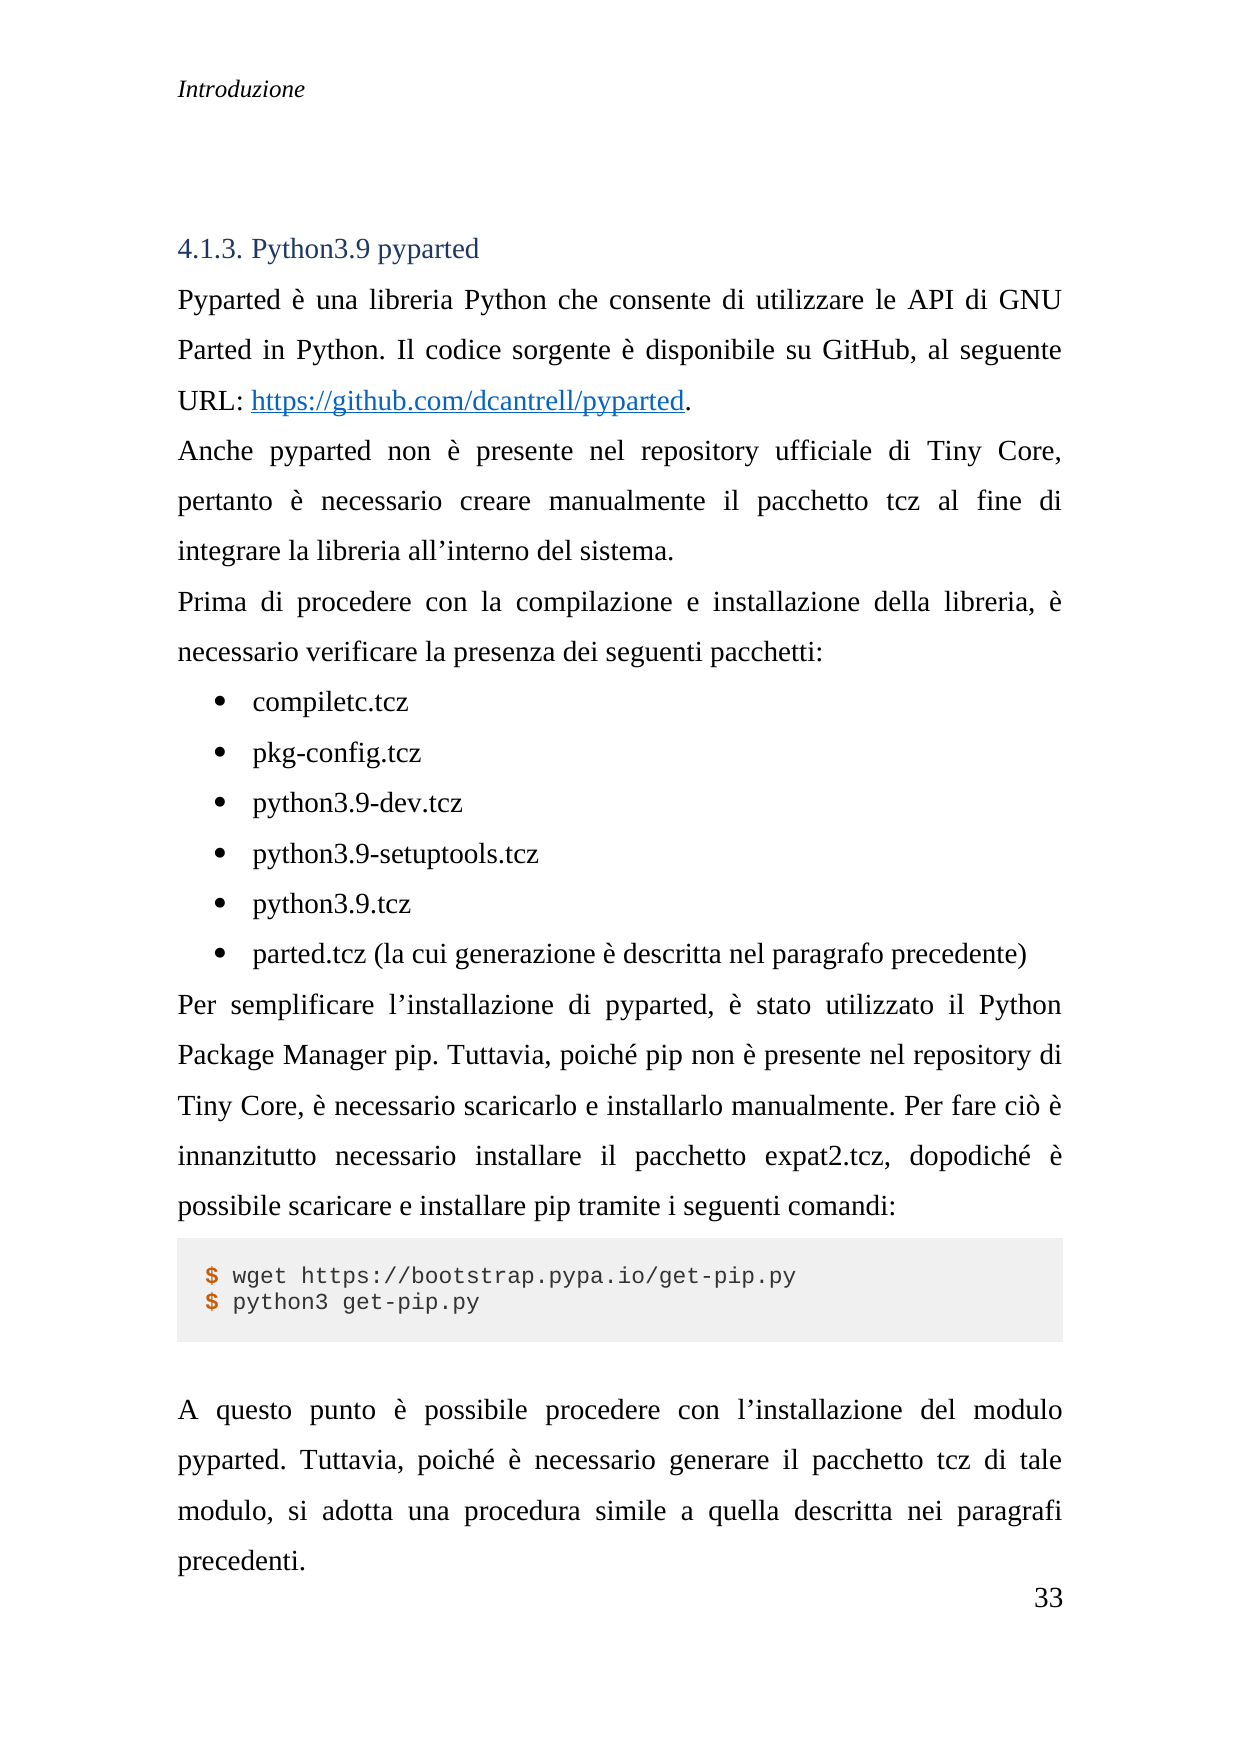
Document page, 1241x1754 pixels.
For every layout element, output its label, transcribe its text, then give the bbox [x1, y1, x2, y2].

list parted.tcz (la cui generazione è descritta nel paragrafo precedente) [215, 937, 1063, 970]
list python3.9-setuptools.tcz [215, 836, 1063, 869]
text Per semplificare l’installazione di pyparted, è stato utilizzato il Python Package Manager pip. Tuttavia, poiché pip non è presente nel repository di Tiny Core, è necessario scaricarlo e installarlo manualmente. Per fare ciò è innanzitutto necessario installare il pacchetto expat2.tcz, dopodiché è possibile scaricare e installare pip tramite i seguenti comandi: [177, 987, 1063, 1222]
text Pyparted è una libreria Python che consente di utilizzare le API di GNU Parted in Python. Il codice sorgente è disponibile su GitHub, al seguente URL: https://github.com/dcantrell/pyparted. [177, 282, 1063, 416]
subtitle Python3.9 pyparted [177, 232, 1063, 265]
text $ wget https://bootstrap.pypa.io/get-pip.py [177, 1264, 1063, 1290]
list pkg-config.tcz [215, 735, 1063, 768]
text A questo punto è possibile procedere con l’installazione del modulo pyparted. Tuttavia, poiché è necessario generare il pacchetto tcz di tale modulo, si adotta una procedura simile a quella descritta nei paragrafi precedenti. [177, 1392, 1063, 1577]
text Anche pyparted non è presente nel repository ufficiale di Tiny Core, pertanto è necessario creare manualmente il pacchetto tcz al fine di integrare la libreria all’interno del sistema. [177, 433, 1063, 567]
list python3.9-dev.tcz [215, 785, 1063, 819]
list python3.9.tcz [215, 886, 1063, 920]
text $ python3 get-pip.py [177, 1290, 1063, 1316]
text Prima di procedere con la compilazione e installazione della libreria, è necessario verificare la presenza dei seguenti pacchetti: [177, 584, 1063, 668]
list compiletc.tcz [215, 684, 1063, 718]
